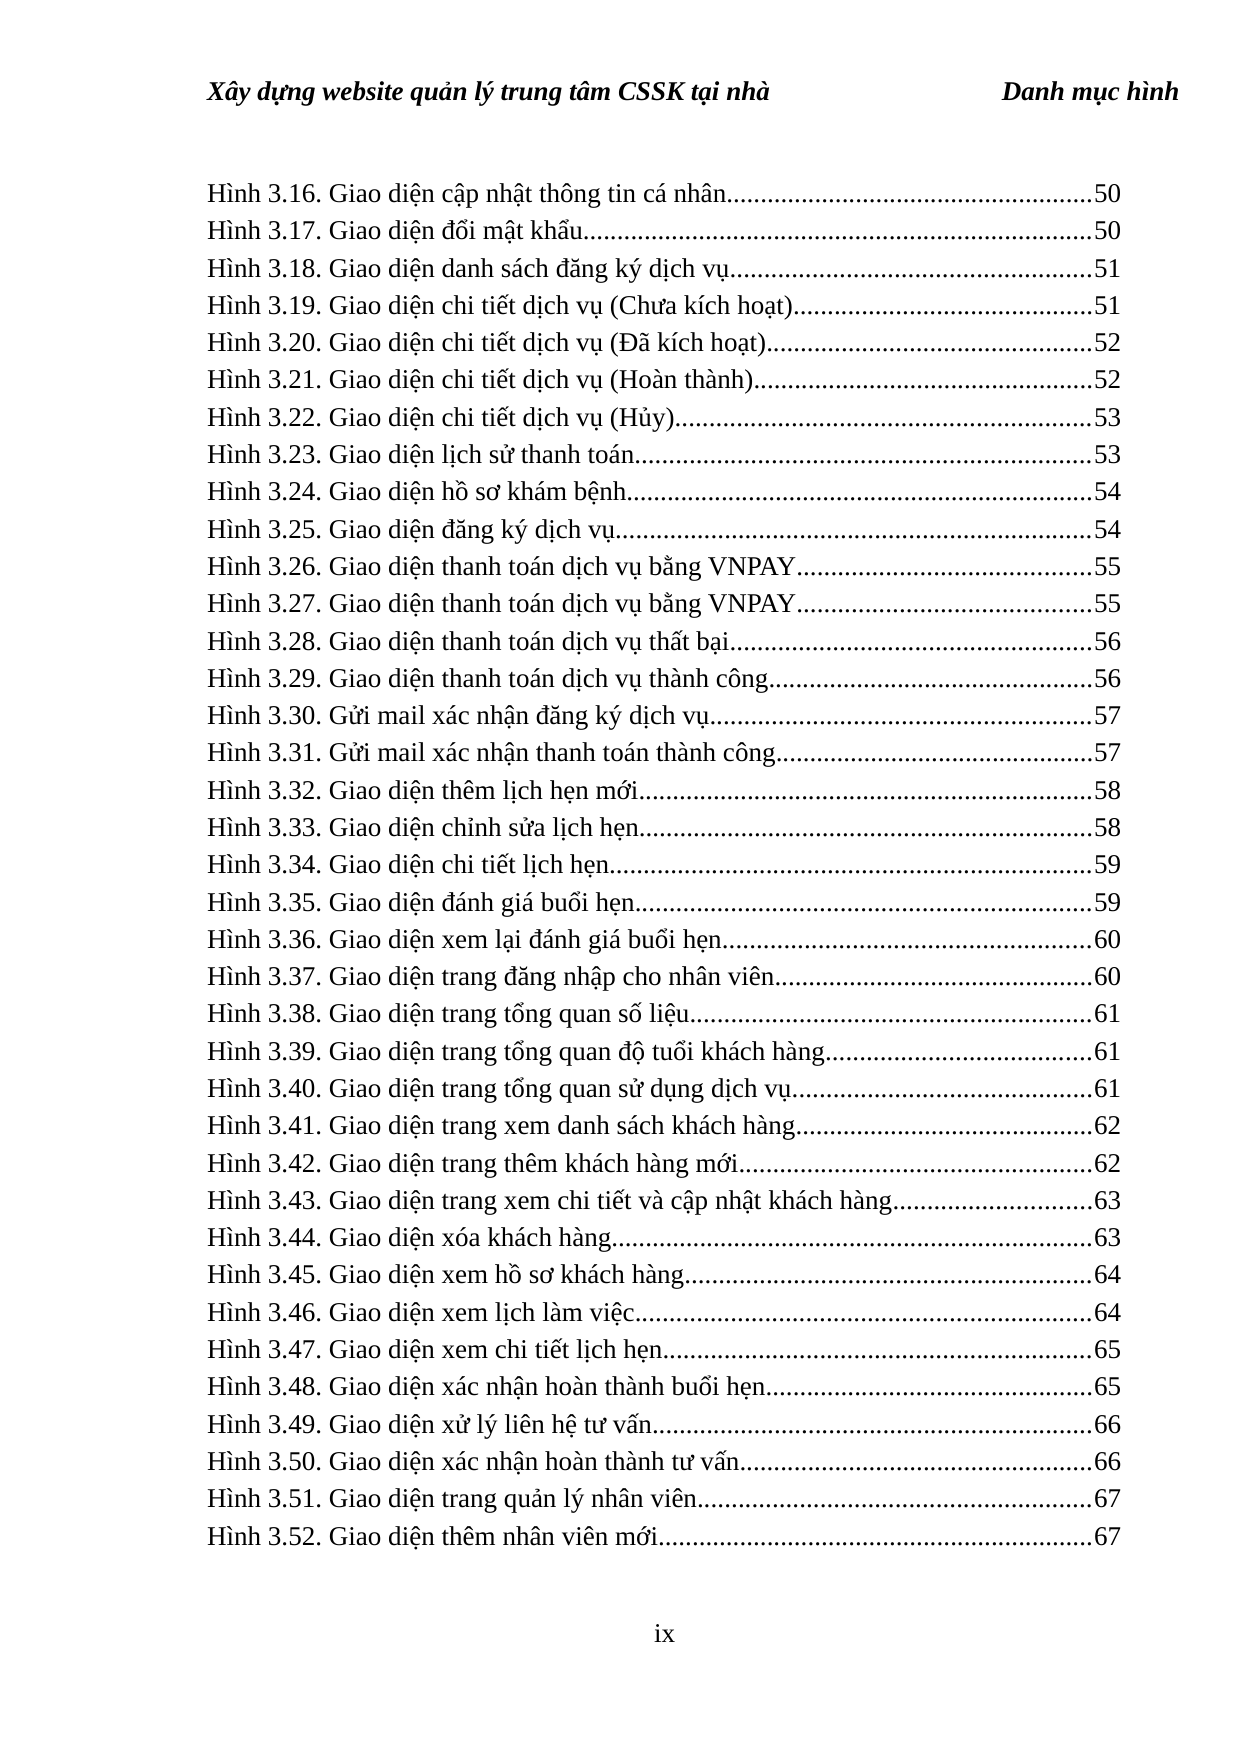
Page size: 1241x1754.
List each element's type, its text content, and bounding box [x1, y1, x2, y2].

text Hình 3.38. Giao diện trang tổng quan số liệu 61 [207, 998, 1122, 1029]
text Hình 3.34. Giao diện chi tiết lịch hẹn 59 [207, 848, 1122, 879]
text Hình 3.52. Giao diện thêm nhân viên mới 67 [207, 1520, 1122, 1551]
text Hình 3.42. Giao diện trang thêm khách hàng mới 62 [207, 1147, 1122, 1178]
text Hình 3.23. Giao diện lịch sử thanh toán 53 [207, 438, 1122, 469]
text Hình 3.26. Giao diện thanh toán dịch vụ bằng VNPAY 55 [207, 550, 1122, 581]
text Hình 3.39. Giao diện trang tổng quan độ tuổi khách hàng 61 [207, 1035, 1122, 1066]
text Hình 3.25. Giao diện đăng ký dịch vụ 54 [207, 513, 1122, 544]
text Hình 3.32. Giao diện thêm lịch hẹn mới 58 [207, 774, 1122, 805]
text Hình 3.16. Giao diện cập nhật thông tin cá nhân 50 [207, 177, 1122, 208]
text Hình 3.27. Giao diện thanh toán dịch vụ bằng VNPAY 55 [207, 587, 1122, 618]
text Hình 3.47. Giao diện xem chi tiết lịch hẹn 65 [207, 1333, 1122, 1364]
text Hình 3.50. Giao diện xác nhận hoàn thành tư vấn 66 [207, 1445, 1122, 1476]
text Hình 3.51. Giao diện trang quản lý nhân viên 67 [207, 1482, 1122, 1513]
text Hình 3.28. Giao diện thanh toán dịch vụ thất bại 56 [207, 625, 1122, 656]
text Hình 3.33. Giao diện chỉnh sửa lịch hẹn 58 [207, 811, 1122, 842]
text Hình 3.48. Giao diện xác nhận hoàn thành buổi hẹn 65 [207, 1371, 1122, 1402]
text Hình 3.43. Giao diện trang xem chi tiết và cập nhật khách hàng 63 [207, 1184, 1122, 1215]
text Hình 3.36. Giao diện xem lại đánh giá buổi hẹn 60 [207, 923, 1122, 954]
text Hình 3.30. Gửi mail xác nhận đăng ký dịch vụ 57 [207, 699, 1122, 730]
text Hình 3.29. Giao diện thanh toán dịch vụ thành công 56 [207, 662, 1122, 693]
text Hình 3.41. Giao diện trang xem danh sách khách hàng 62 [207, 1109, 1122, 1141]
text Hình 3.35. Giao diện đánh giá buổi hẹn 59 [207, 886, 1122, 917]
text Hình 3.19. Giao diện chi tiết dịch vụ (Chưa kích hoạt) 51 [207, 289, 1122, 320]
text Hình 3.40. Giao diện trang tổng quan sử dụng dịch vụ 61 [207, 1072, 1122, 1103]
text Hình 3.24. Giao diện hồ sơ khám bệnh 54 [207, 476, 1122, 507]
text Hình 3.46. Giao diện xem lịch làm việc 64 [207, 1296, 1122, 1327]
text Hình 3.45. Giao diện xem hồ sơ khách hàng 64 [207, 1259, 1122, 1290]
text Hình 3.31. Gửi mail xác nhận thanh toán thành công 57 [207, 737, 1122, 768]
text Hình 3.44. Giao diện xóa khách hàng 63 [207, 1221, 1122, 1252]
text Hình 3.37. Giao diện trang đăng nhập cho nhân viên 60 [207, 960, 1122, 991]
text Hình 3.49. Giao diện xử lý liên hệ tư vấn 66 [207, 1408, 1122, 1439]
text Hình 3.18. Giao diện danh sách đăng ký dịch vụ 51 [207, 252, 1122, 283]
text Hình 3.17. Giao diện đổi mật khẩu 50 [207, 214, 1122, 246]
text Hình 3.20. Giao diện chi tiết dịch vụ (Đã kích hoạt) 52 [207, 326, 1122, 357]
text Hình 3.21. Giao diện chi tiết dịch vụ (Hoàn thành) 52 [207, 364, 1122, 395]
text Hình 3.22. Giao diện chi tiết dịch vụ (Hủy) 53 [207, 401, 1122, 432]
